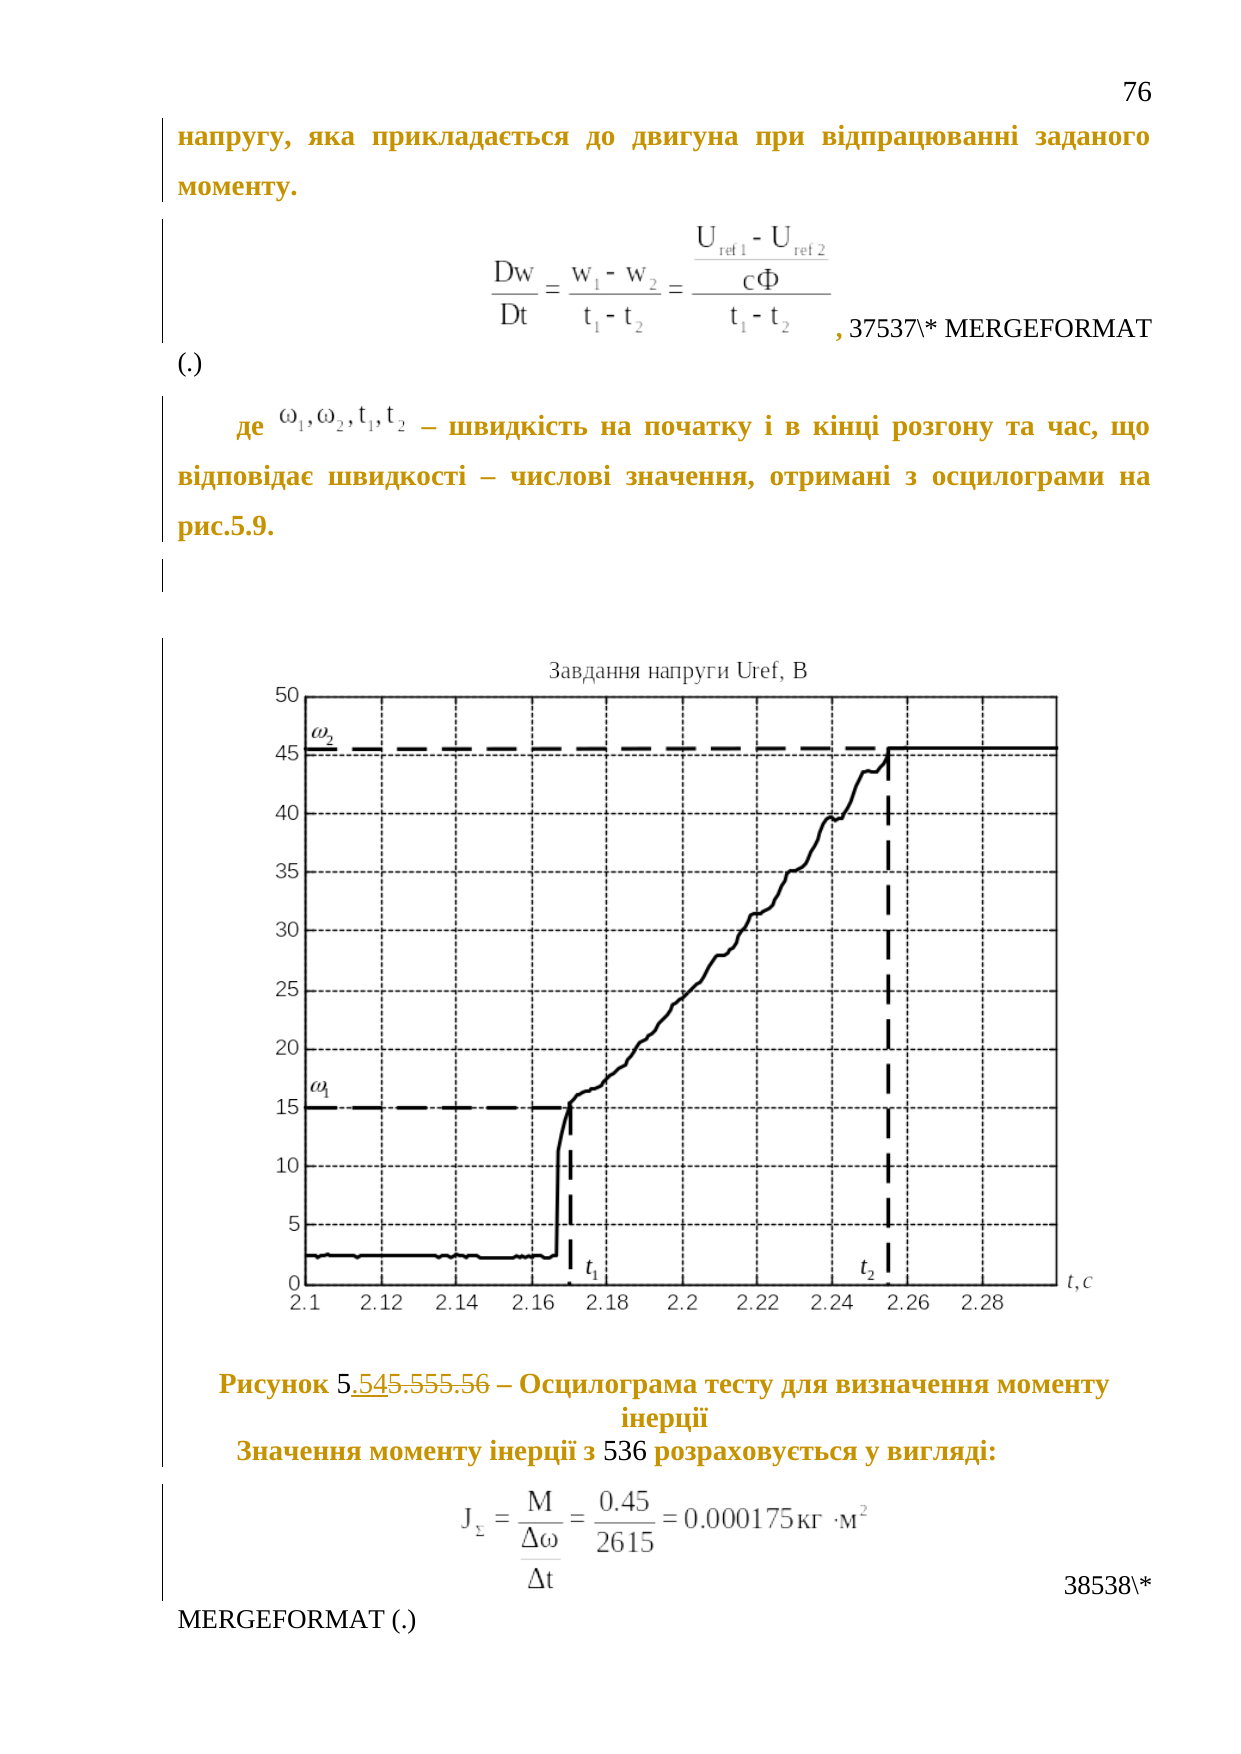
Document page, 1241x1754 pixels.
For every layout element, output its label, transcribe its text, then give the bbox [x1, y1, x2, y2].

text Значення моменту інерції з розраховується у вигляді: [177, 1433, 1152, 1467]
text Рисунок 52 – Осцилограма тесту для визначення моменту інерції [177, 638, 1152, 1433]
text де – швидкість на початку і в кінці розгону та час, що відповідає швидкості – числові значення, отримані з осцилограми на рис.5.9. [177, 396, 1152, 542]
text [177, 118, 1152, 202]
text , [177, 219, 1152, 377]
